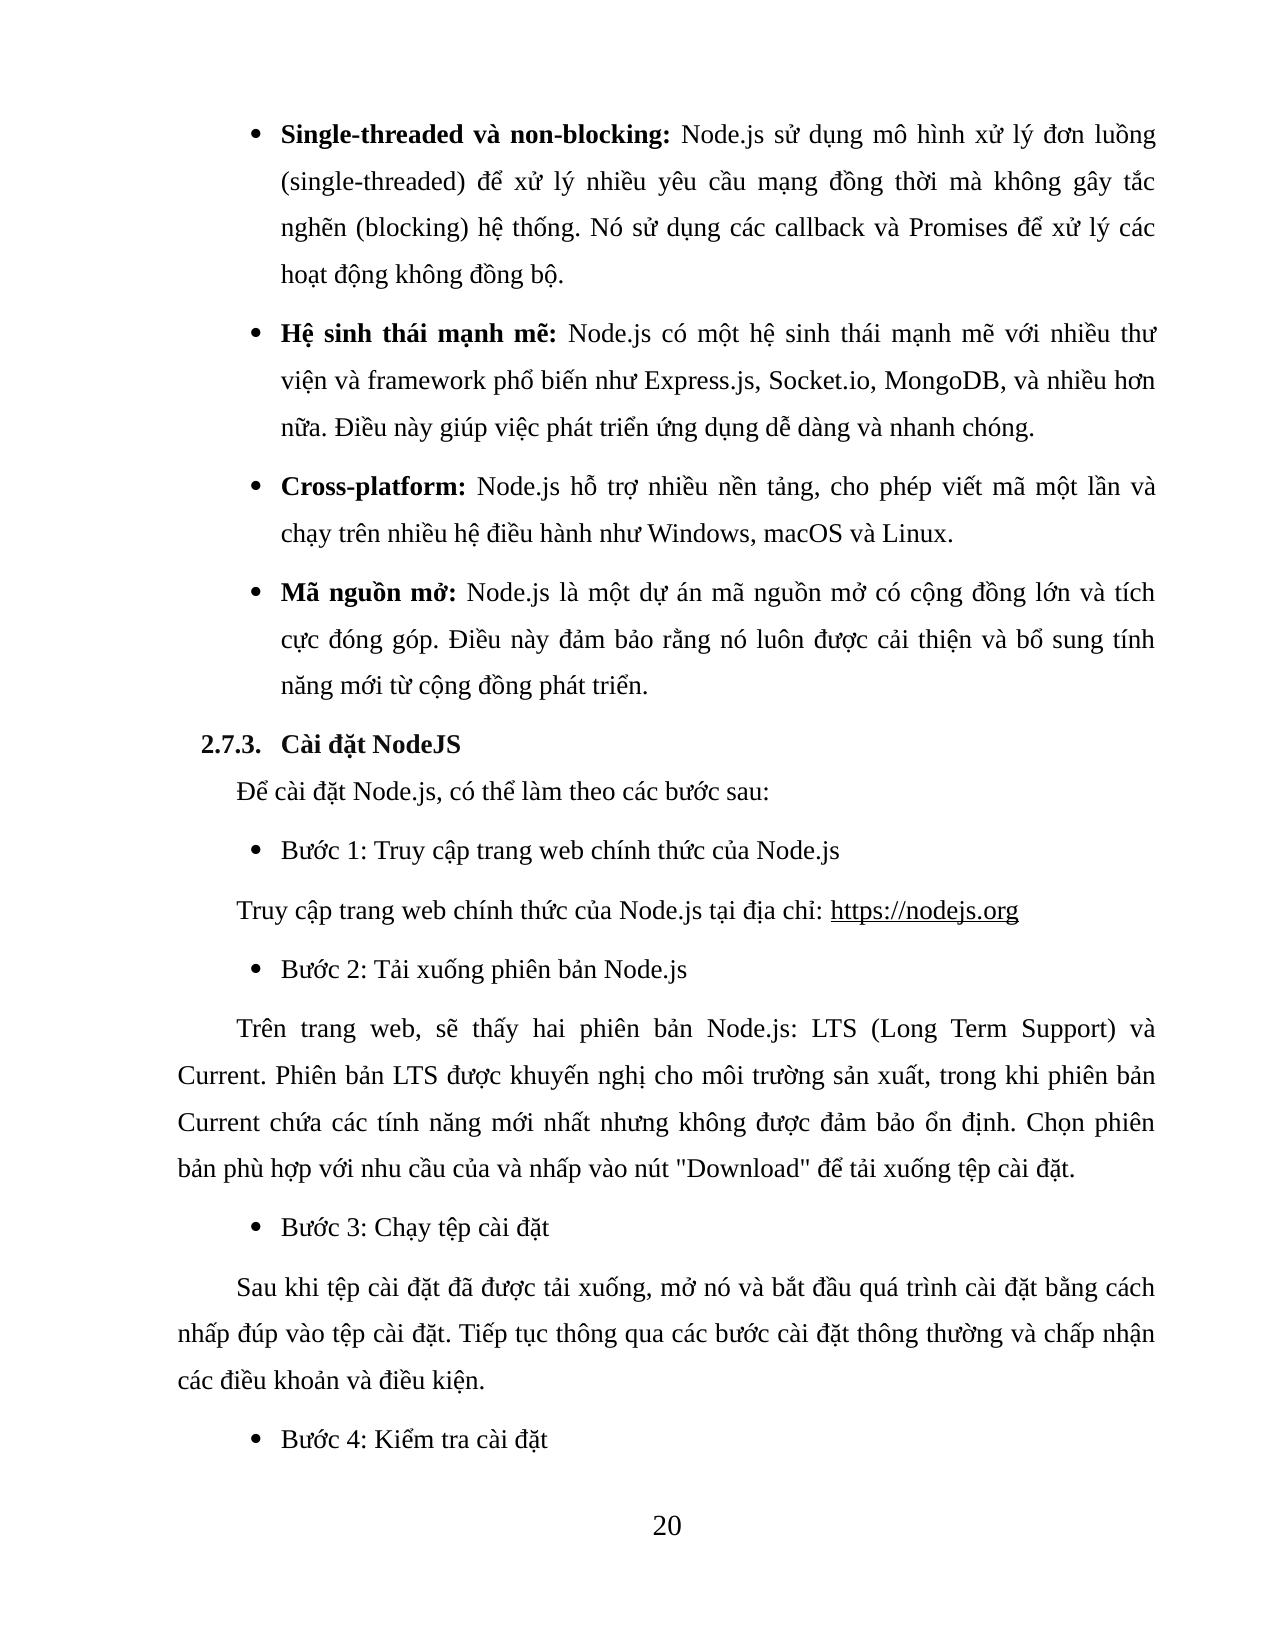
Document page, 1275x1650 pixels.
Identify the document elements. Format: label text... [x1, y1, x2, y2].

text Truy cập trang web chính thức của Node.js tại địa chỉ: https://nodejs.org [177, 894, 1157, 925]
list Hệ sinh thái mạnh mẽ: Node.js có một hệ sinh thái mạnh mẽ với nhiều thư viện và framework phổ biến như Express.js, Socket.io, MongoDB, và nhiều hơn nữa. Điều này giúp việc phát triển ứng dụng dễ dàng và nhanh chóng. [251, 317, 1157, 442]
list Bước 3: Chạy tệp cài đặt [251, 1211, 1157, 1243]
list Bước 2: Tải xuống phiên bản Node.js [251, 953, 1157, 984]
list Single-threaded và non-blocking: Node.js sử dụng mô hình xử lý đơn luồng (single-threaded) để xử lý nhiều yêu cầu mạng đồng thời mà không gây tắc nghẽn (blocking) hệ thống. Nó sử dụng các callback và Promises để xử lý các hoạt động không đồng bộ. [251, 118, 1157, 289]
text Cài đặt NodeJS [201, 728, 1157, 760]
list Cross-platform: Node.js hỗ trợ nhiều nền tảng, cho phép viết mã một lần và chạy trên nhiều hệ điều hành như Windows, macOS và Linux. [251, 470, 1157, 548]
text Sau khi tệp cài đặt đã được tải xuống, mở nó và bắt đầu quá trình cài đặt bằng cách nhấp đúp vào tệp cài đặt. Tiếp tục thông qua các bước cài đặt thông thường và chấp nhận các điều khoản và điều kiện. [177, 1271, 1157, 1395]
text Trên trang web, sẽ thấy hai phiên bản Node.js: LTS (Long Term Support) và Current. Phiên bản LTS được khuyến nghị cho môi trường sản xuất, trong khi phiên bản Current chứa các tính năng mới nhất nhưng không được đảm bảo ổn định. Chọn phiên bản phù hợp với nhu cầu của và nhấp vào nút "Download" để tải xuống tệp cài đặt. [177, 1012, 1157, 1183]
text Để cài đặt Node.js, có thể làm theo các bước sau: [177, 775, 1157, 806]
list Bước 1: Truy cập trang web chính thức của Node.js [251, 834, 1157, 866]
list Mã nguồn mở: Node.js là một dự án mã nguồn mở có cộng đồng lớn và tích cực đóng góp. Điều này đảm bảo rằng nó luôn được cải thiện và bổ sung tính năng mới từ cộng đồng phát triển. [251, 576, 1157, 701]
list Bước 4: Kiểm tra cài đặt [251, 1423, 1157, 1454]
